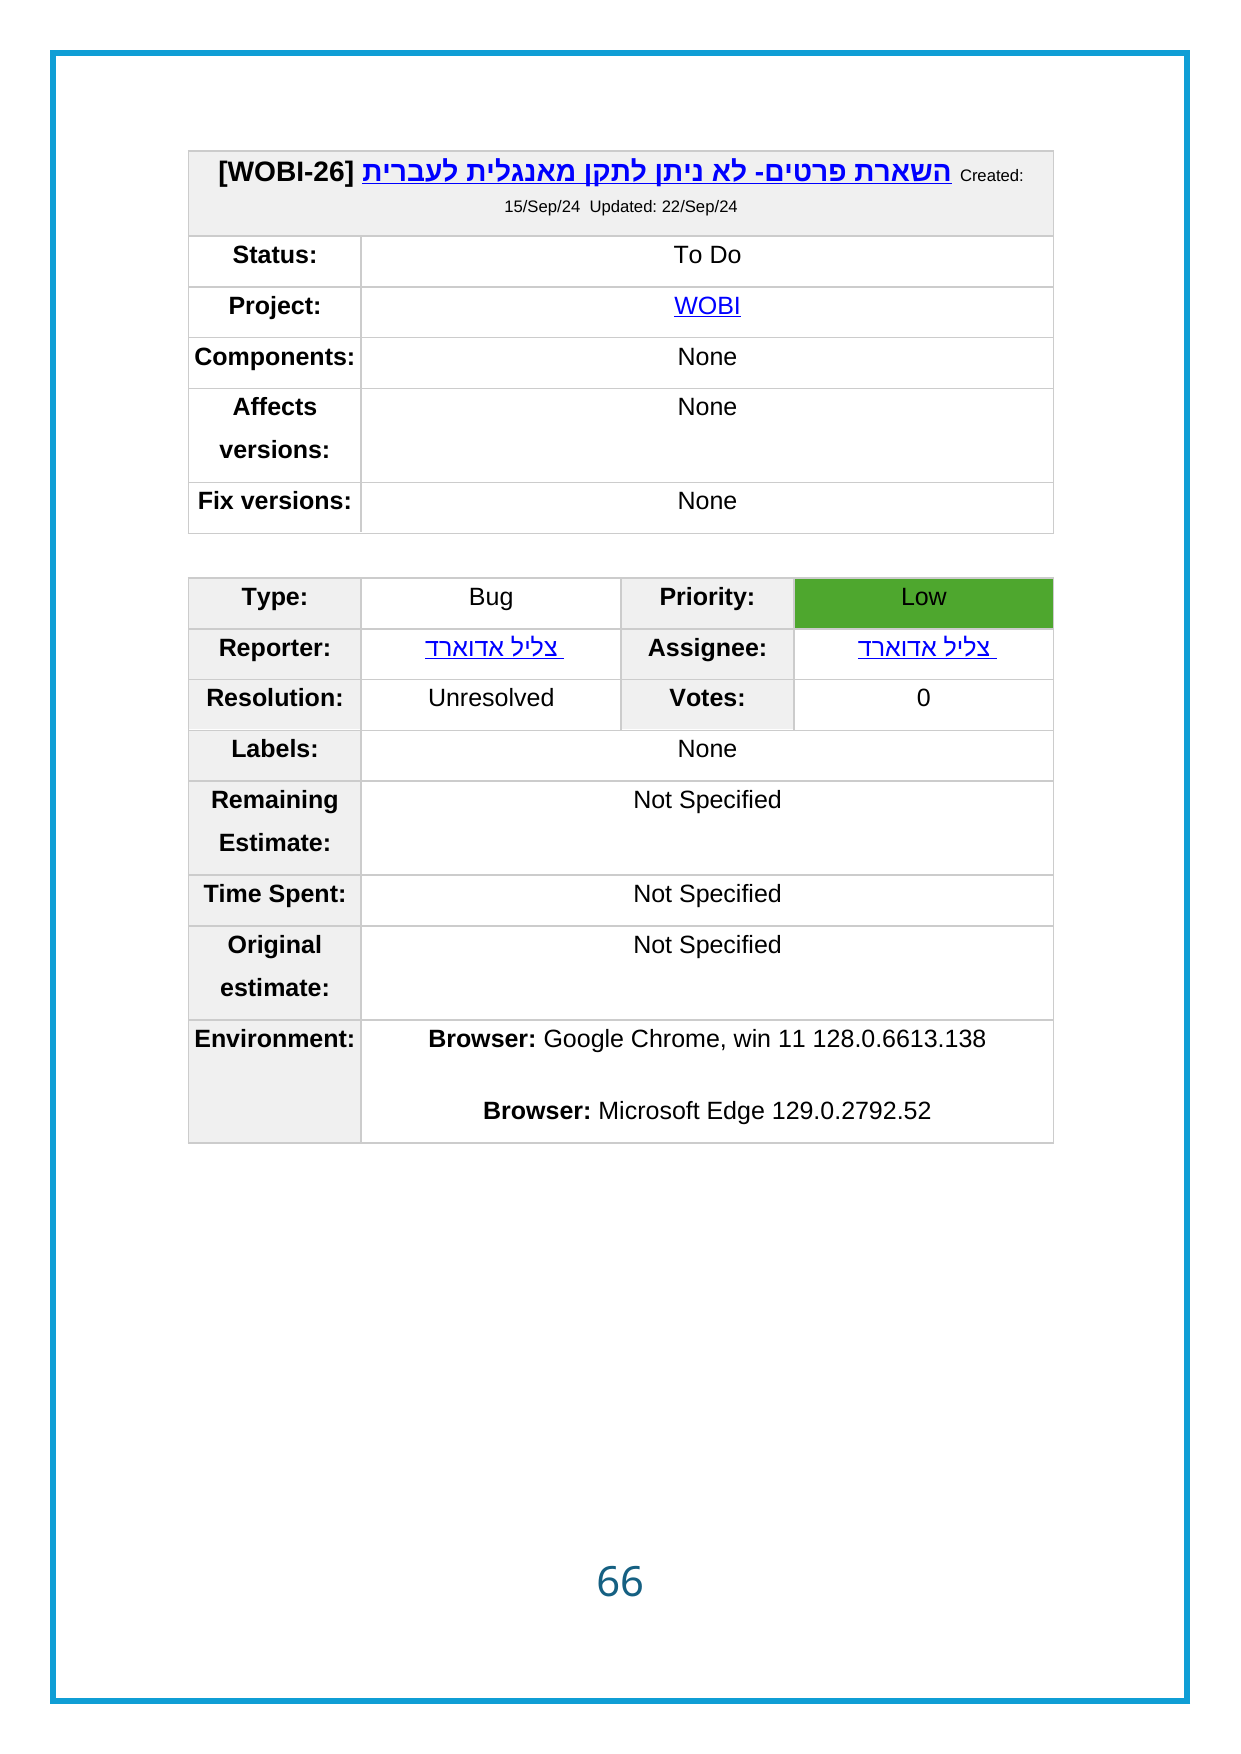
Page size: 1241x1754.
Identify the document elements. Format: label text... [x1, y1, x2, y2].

table_cell None [362, 483, 1053, 532]
table_cell To Do [362, 237, 1053, 286]
table_cell Components: [189, 338, 360, 388]
table_header Priority: [622, 579, 793, 628]
table_cell Not Specified [362, 782, 1053, 874]
table_cell Status: [189, 237, 360, 286]
table_cell Remaining Estimate: [189, 782, 360, 874]
table_cell Not Specified [362, 927, 1053, 1019]
table_header Low [795, 579, 1053, 628]
table_cell Environment: [189, 1021, 360, 1142]
table_cell Labels: [189, 731, 360, 780]
table_cell 0 [795, 680, 1053, 729]
table_cell None [362, 731, 1053, 780]
table_cell צליל אדוארד [795, 630, 1053, 679]
table_cell Time Spent: [189, 876, 360, 925]
table_cell Resolution: [189, 680, 360, 729]
table_cell Browser: Google Chrome, win 11 128.0.6613.138 Browser: Microsoft Edge 129.0.2792.52 [362, 1021, 1053, 1142]
table_header [WOBI-26] השארת פרטים- לא ניתן לתקן מאנגלית לעברית Created: 15/Sep/24 Updated: 22/Sep/24 [189, 152, 1053, 235]
table_cell Fix versions: [189, 483, 360, 532]
table_header Bug [362, 579, 620, 628]
table_cell Assignee: [622, 630, 793, 679]
table_header Type: [189, 579, 360, 628]
table_cell None [362, 338, 1053, 388]
table_cell Project: [189, 288, 360, 337]
table_cell Reporter: [189, 630, 360, 679]
table_cell Original estimate: [189, 927, 360, 1019]
table_cell צליל אדוארד [362, 630, 620, 679]
table_cell Votes: [622, 680, 793, 729]
table_cell Not Specified [362, 876, 1053, 925]
table_cell None [362, 389, 1053, 482]
table_cell WOBI [362, 288, 1053, 337]
table_cell Affects versions: [189, 389, 360, 482]
table_cell Unresolved [362, 680, 620, 729]
